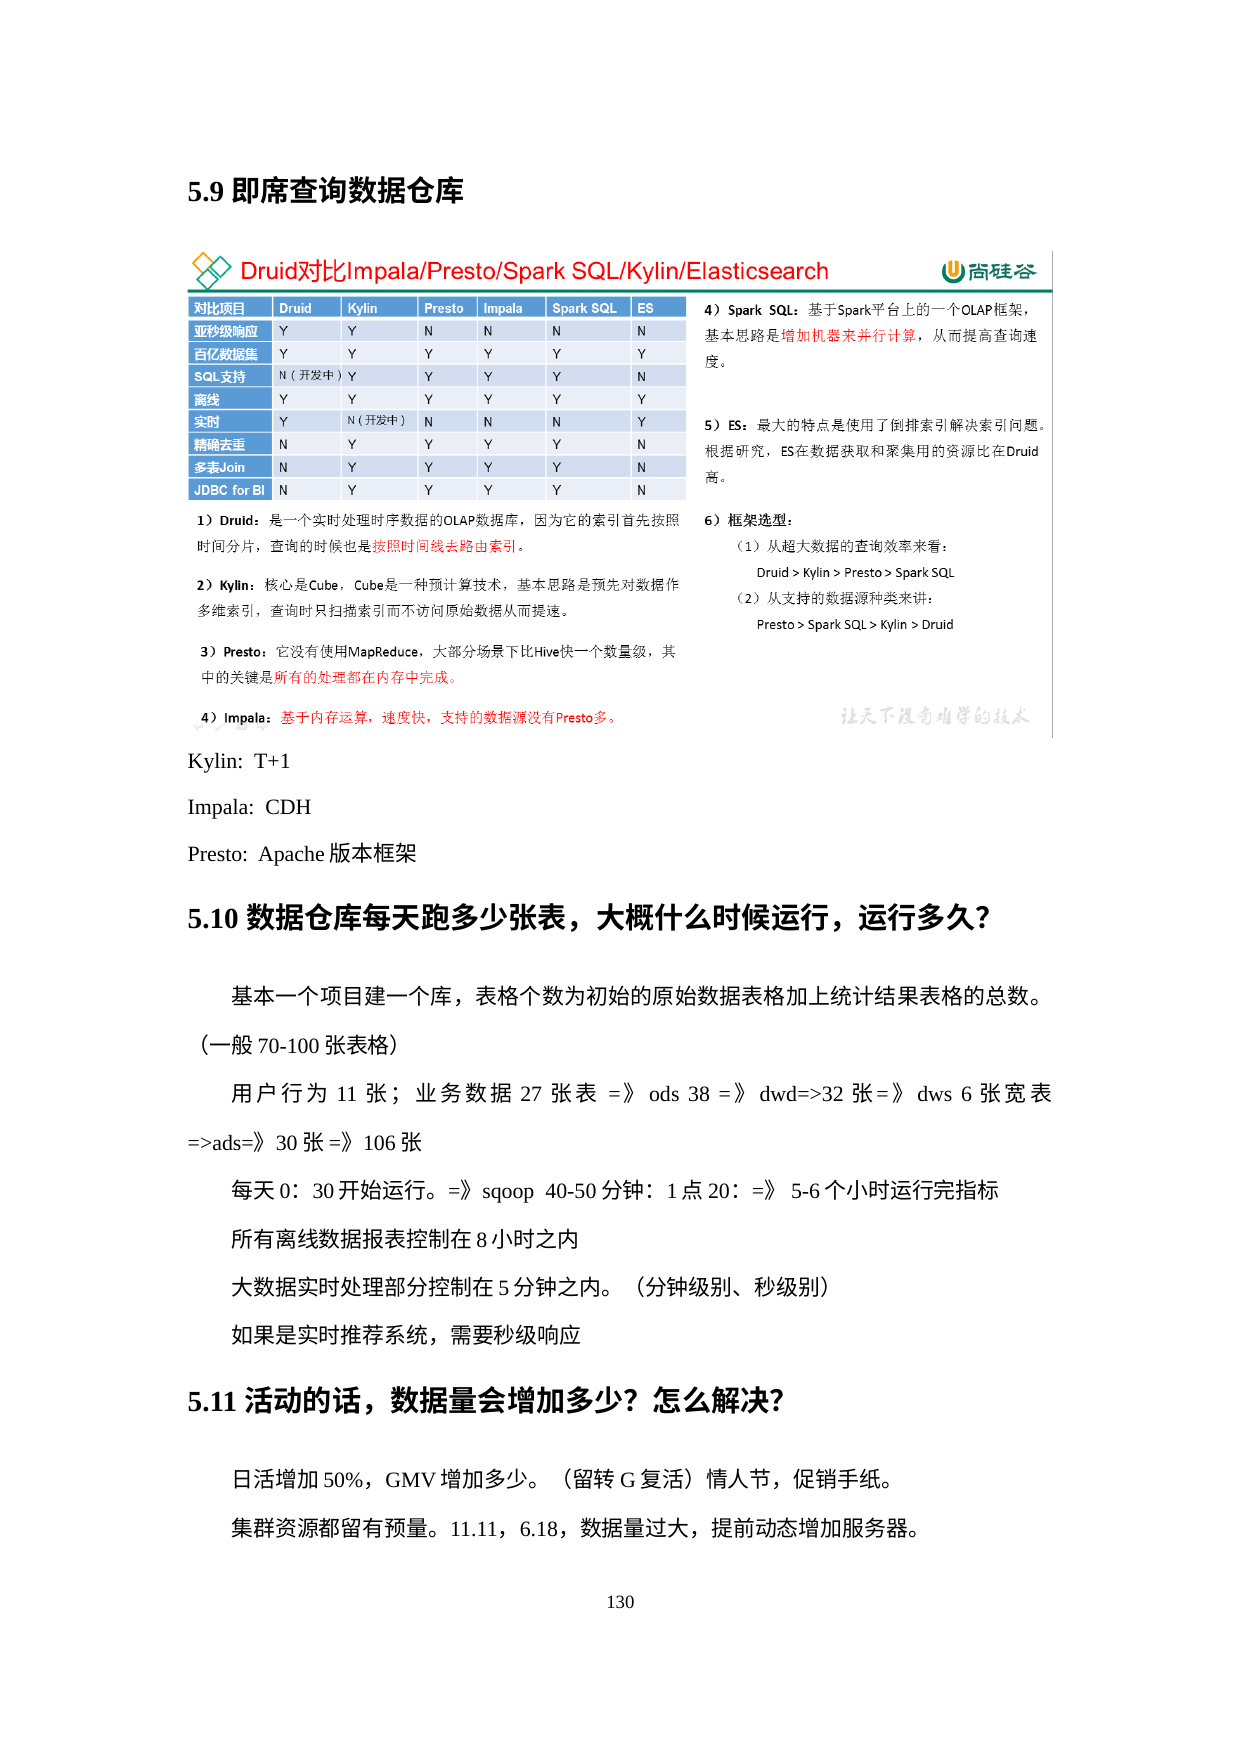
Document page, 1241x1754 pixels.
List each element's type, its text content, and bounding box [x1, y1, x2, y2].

text 每天0：30开始运行。=》sqoop 40-50分钟：1点20：=》 5-6个小时运行完指标 [187, 1173, 1053, 1206]
text 如果是实时推荐系统，需要秒级响应 [187, 1318, 1053, 1351]
text Presto: Apache版本框架 [187, 835, 1053, 868]
text Impala: CDH [187, 790, 1053, 822]
subtitle 5.11 活动的话，数据量会增加多少？怎么解决？ [187, 1366, 1053, 1431]
text 基本一个项目建一个库，表格个数为初始的原始数据表格加上统计结果表格的总数。（一般70-100张表格） [187, 979, 1053, 1060]
text 日活增加50%，GMV增加多少。（留转G复活）情人节，促销手纸。 [187, 1462, 1053, 1494]
subtitle 5.10 数据仓库每天跑多少张表，大概什么时候运行，运行多久？ [187, 883, 1053, 948]
subtitle 5.9 即席查询数据仓库 [187, 156, 1053, 221]
text 所有离线数据报表控制在8小时之内 [187, 1221, 1053, 1254]
text 集群资源都留有预量。11.11，6.18，数据量过大，提前动态增加服务器。 [187, 1510, 1053, 1543]
text Kylin: T+1 [187, 745, 1053, 777]
text 大数据实时处理部分控制在5分钟之内。（分钟级别、秒级别） [187, 1270, 1053, 1302]
text 用户行为11张；业务数据27张表 =》ods 38 =》dwd=>32张=》dws 6张宽表=>ads=》30张 =》106张 [187, 1076, 1053, 1157]
